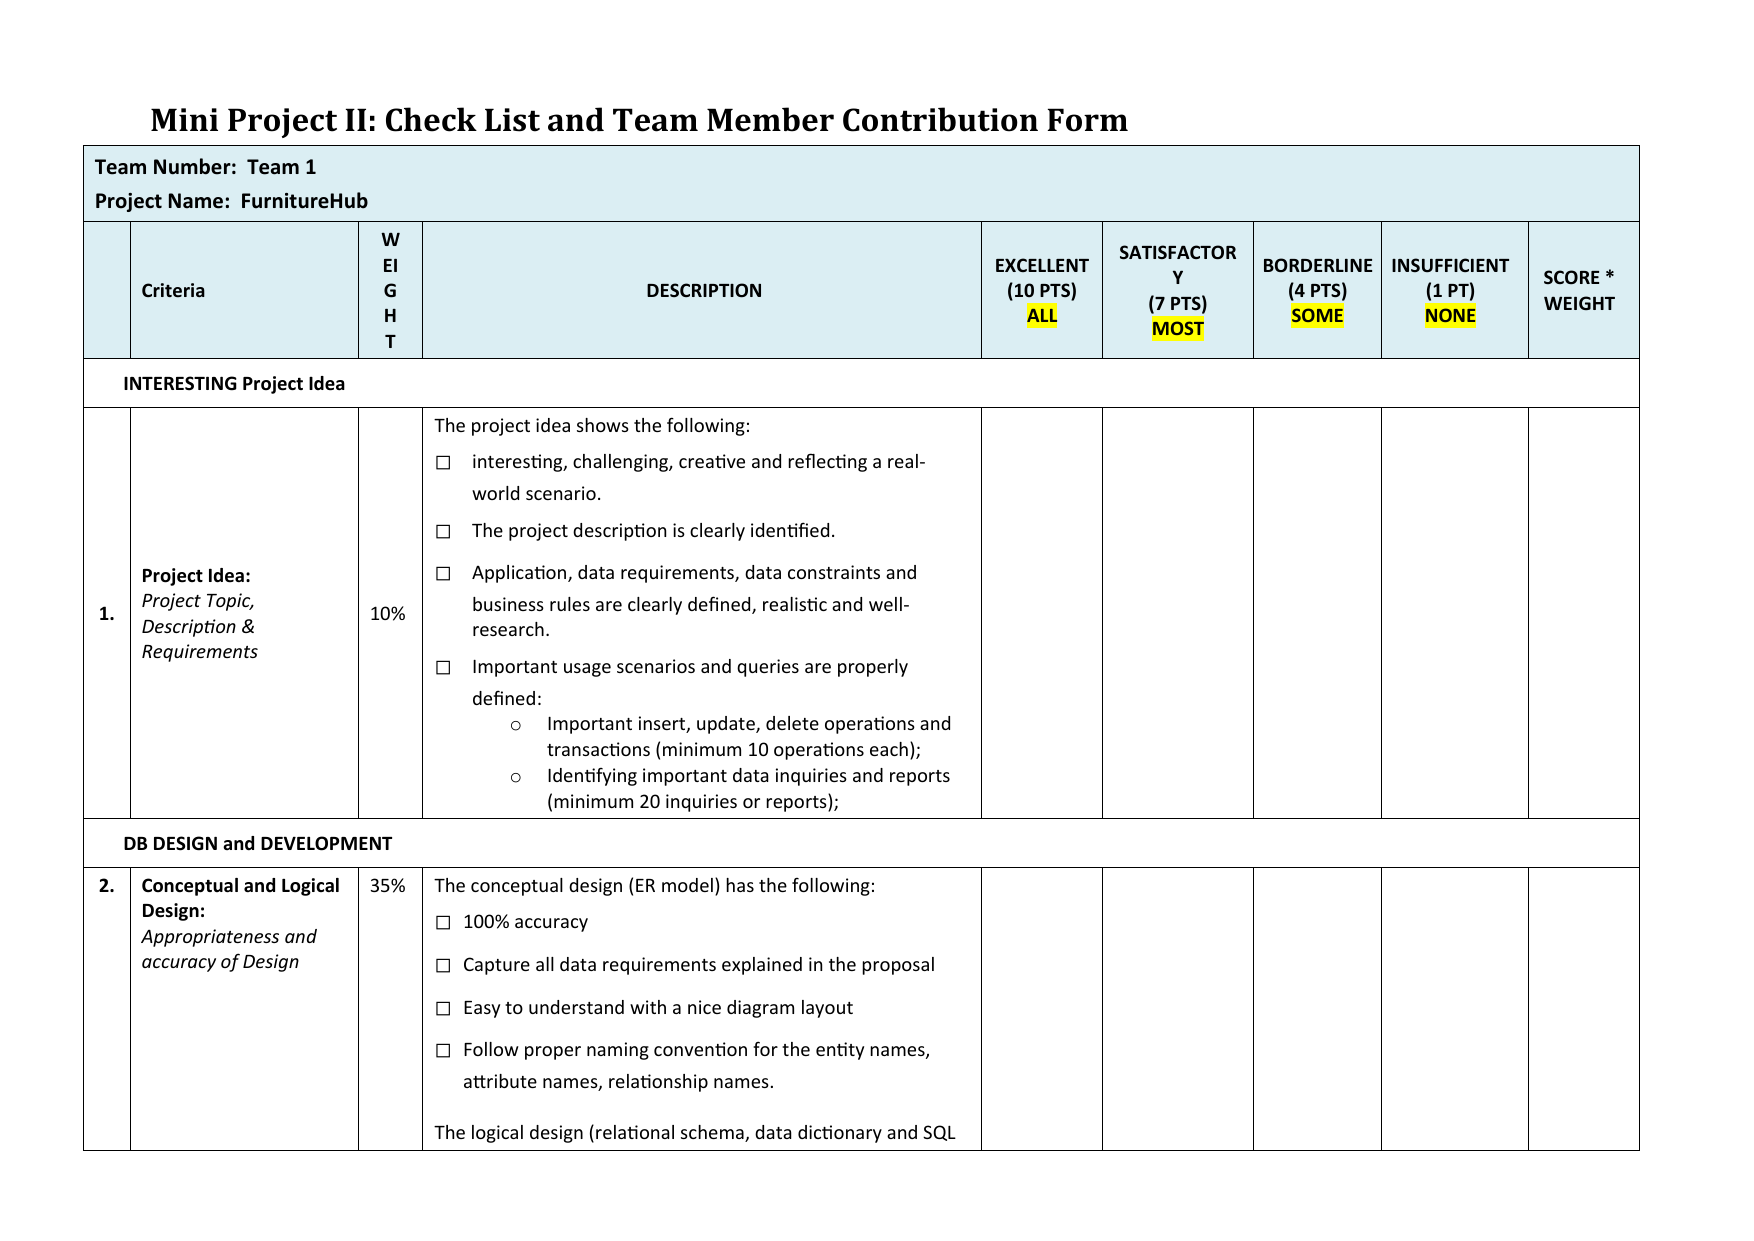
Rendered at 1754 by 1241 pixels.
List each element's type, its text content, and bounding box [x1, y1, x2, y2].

table_cell Criteria [131, 222, 358, 358]
table_cell 35% [359, 868, 422, 1149]
table_cell [1382, 868, 1528, 1149]
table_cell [131, 868, 358, 1149]
table_cell SCORE * WEIGHT [1529, 222, 1639, 358]
table_cell WEIGHT [359, 222, 422, 358]
table_cell INTERESTING Project Idea [84, 359, 1639, 407]
table_cell [1103, 408, 1253, 818]
table_cell [1254, 868, 1381, 1149]
table_cell [982, 408, 1102, 818]
table_cell [1103, 868, 1253, 1149]
table_cell 1. [84, 408, 130, 818]
table_cell [1382, 408, 1528, 818]
table_cell [1529, 868, 1639, 1149]
table_cell DESCRIPTION [423, 222, 981, 358]
table_cell [1254, 408, 1381, 818]
table_cell INSUFFICIENT (1 PT) NONE [1382, 222, 1528, 358]
table_cell The project idea shows the following: interesting, challenging, creative and reflecting a real-world scenario. The project description is clearly identified. Application, data requirements, data constraints and business rules are clearly defined, realistic and well-research. Important usage scenarios and queries are properly defined: Important insert, update, delete operations and transactions (minimum 10 operations each); Identifying important data inquiries and reports (minimum 20 inquiries or reports); [423, 408, 981, 818]
table_cell 2. [84, 868, 130, 1149]
table_cell BORDERLINE (4 PTS) SOME [1254, 222, 1381, 358]
subtitle Mini Project II: Check List and Team Member Contribution Form [150, 100, 1604, 139]
table_cell DB DESIGN and DEVELOPMENT [84, 819, 1639, 867]
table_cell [423, 868, 981, 1149]
table_cell [84, 222, 130, 358]
table_cell [982, 868, 1102, 1149]
table_cell [1529, 408, 1639, 818]
table_cell Project Idea: Project Topic, Description & Requirements [131, 408, 358, 818]
table_cell EXCELLENT (10 PTS) ALL [982, 222, 1102, 358]
table_header Team Number: Team 1 Project Name: FurnitureHub [84, 146, 1639, 221]
table_cell SATISFACTORY (7 PTS) MOST [1103, 222, 1253, 358]
table_cell 10% [359, 408, 422, 818]
